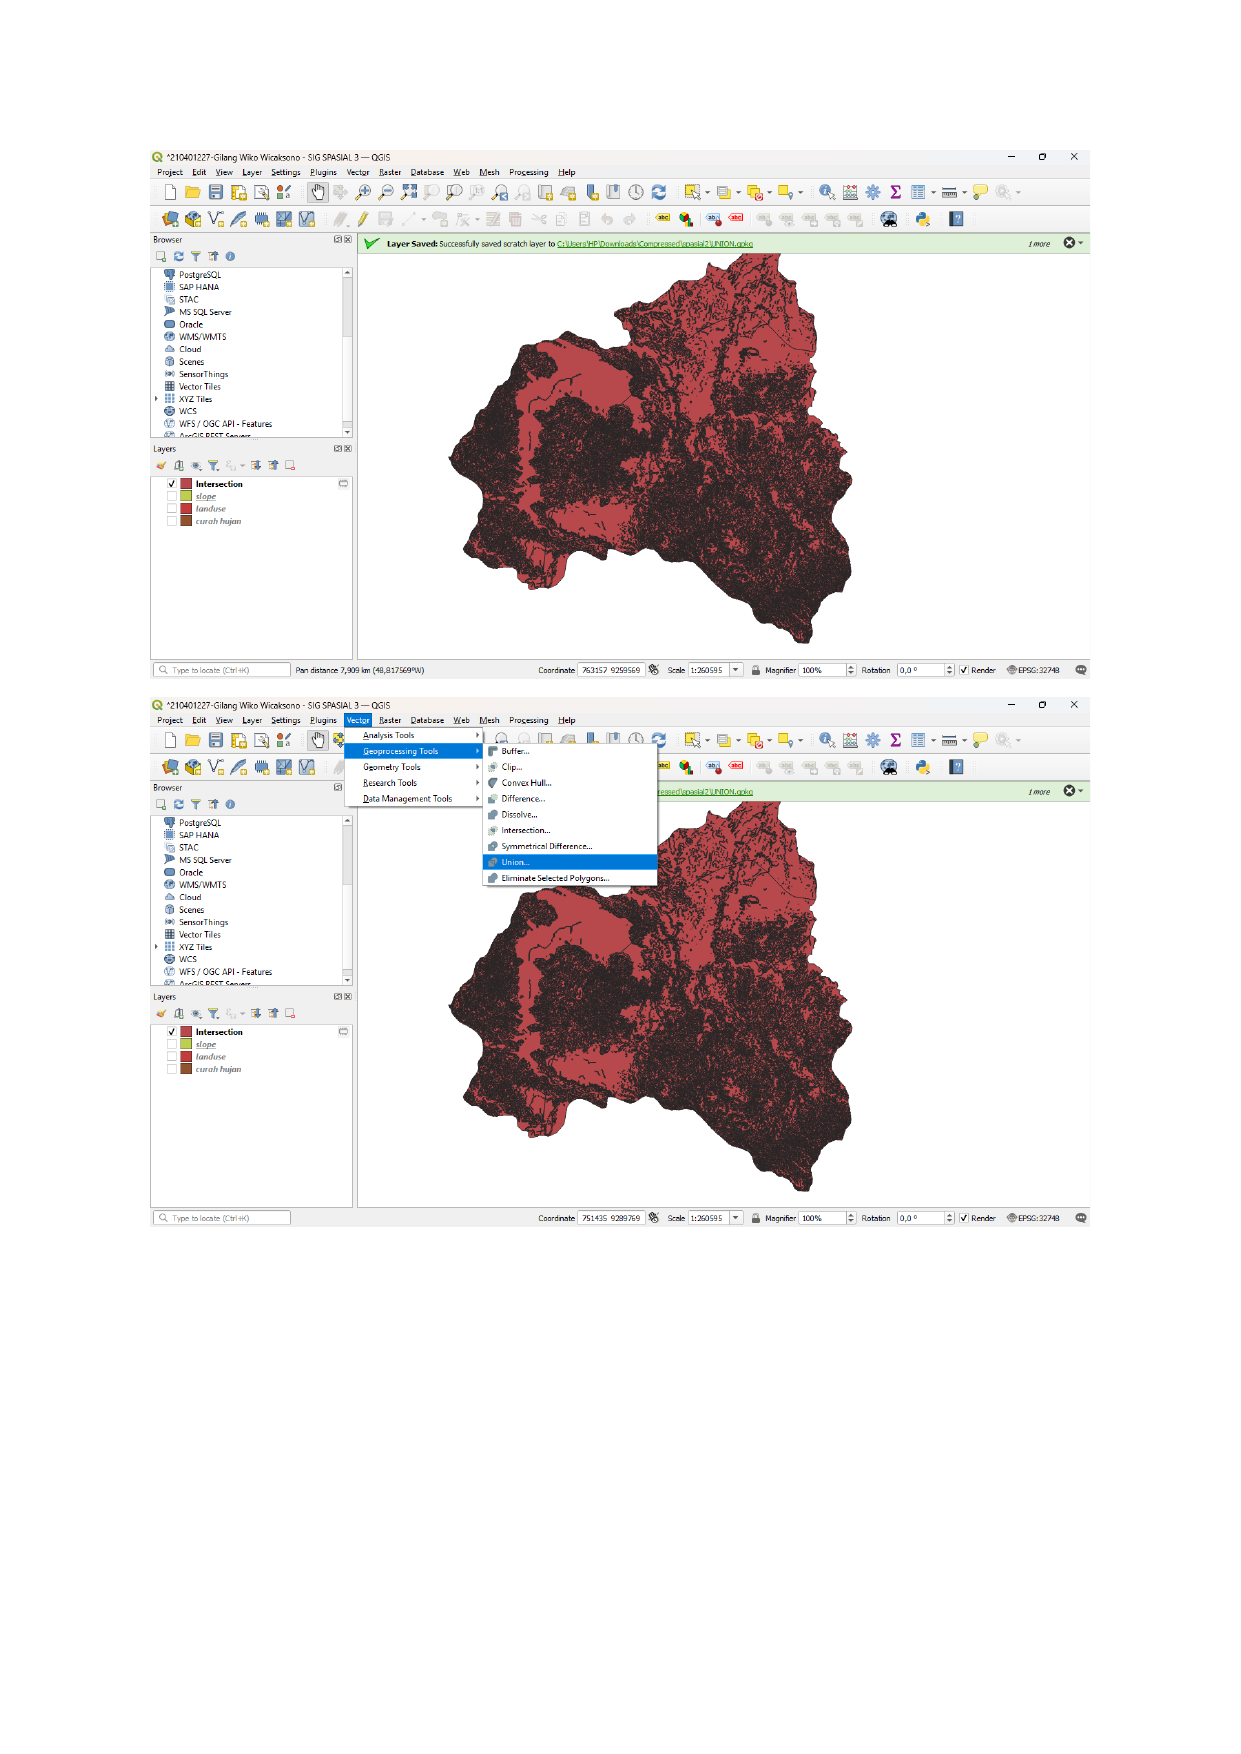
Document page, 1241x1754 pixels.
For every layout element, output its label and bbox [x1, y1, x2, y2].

picture [150, 150, 1091, 679]
picture [150, 697, 1091, 1227]
